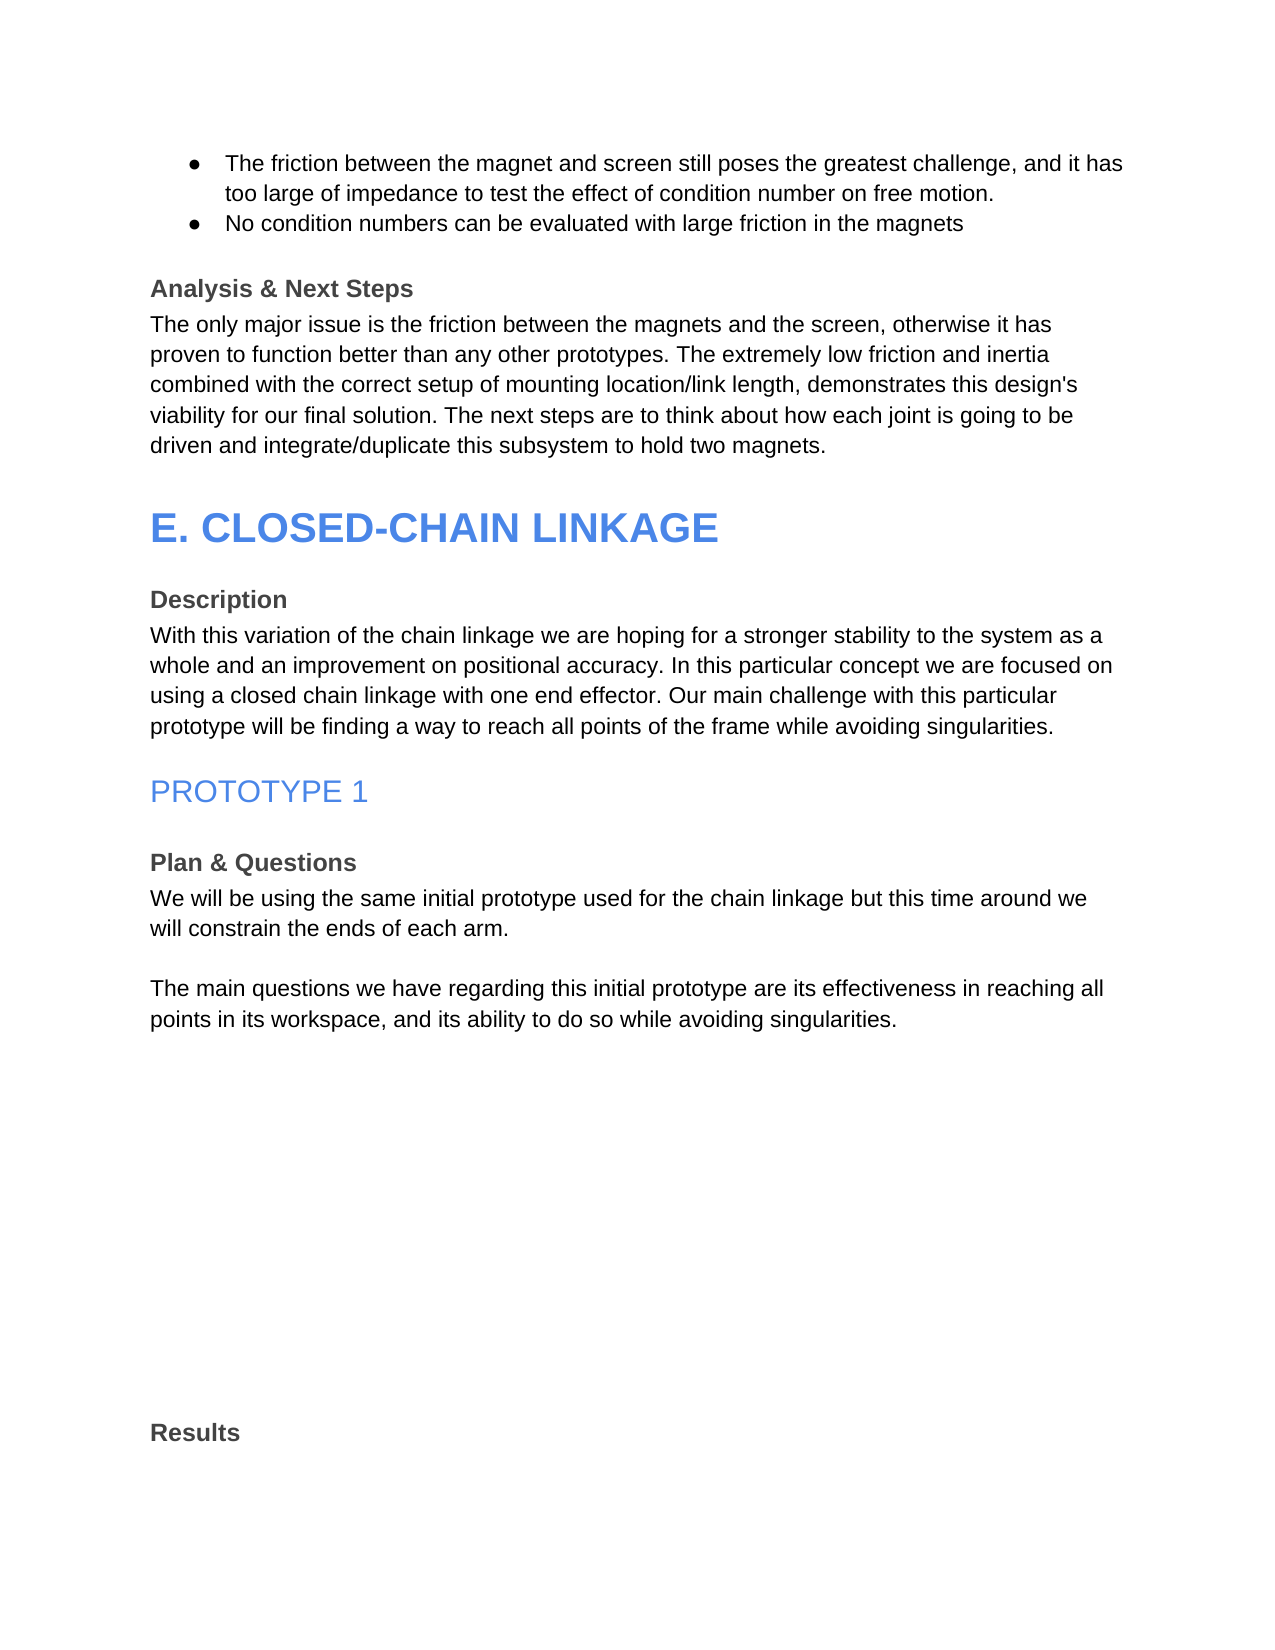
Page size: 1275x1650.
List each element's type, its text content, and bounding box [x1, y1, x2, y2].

text With this variation of the chain linkage we are hoping for a stronger stability to the system as a whole and an improvement on positional accuracy. In this particular concept we are focused on using a closed chain linkage with one end effector. Our main challenge with this particular prototype will be finding a way to reach all points of the frame while avoiding singularities. [150, 622, 1125, 739]
text The only major issue is the friction between the magnets and the screen, otherwise it has proven to function better than any other prototypes. The extremely low friction and inertia combined with the correct setup of mounting location/link length, demonstrates this design's viability for our final solution. The next steps are to think about how each joint is going to be driven and integrate/duplicate this subsystem to hold two magnets. [150, 311, 1125, 458]
text We will be using the same initial prototype used for the chain linkage but this time around we will constrain the ends of each arm. [150, 885, 1125, 941]
subtitle E. CLOSED-CHAIN LINKAGE [150, 504, 1125, 552]
subtitle Description [150, 585, 1125, 614]
subtitle Results [150, 1418, 1125, 1447]
text PROTOTYPE 1 [150, 773, 1125, 809]
subtitle Analysis & Next Steps [150, 274, 1125, 303]
text The main questions we have regarding this initial prototype are its effectiveness in reaching all points in its workspace, and its ability to do so while avoiding singularities. [150, 975, 1125, 1032]
subtitle Plan & Questions [150, 848, 1125, 876]
list No condition numbers can be evaluated with large friction in the magnets [187, 210, 1125, 237]
list The friction between the magnet and screen still poses the greatest challenge, and it has too large of impedance to test the effect of condition number on free motion. [187, 150, 1125, 207]
